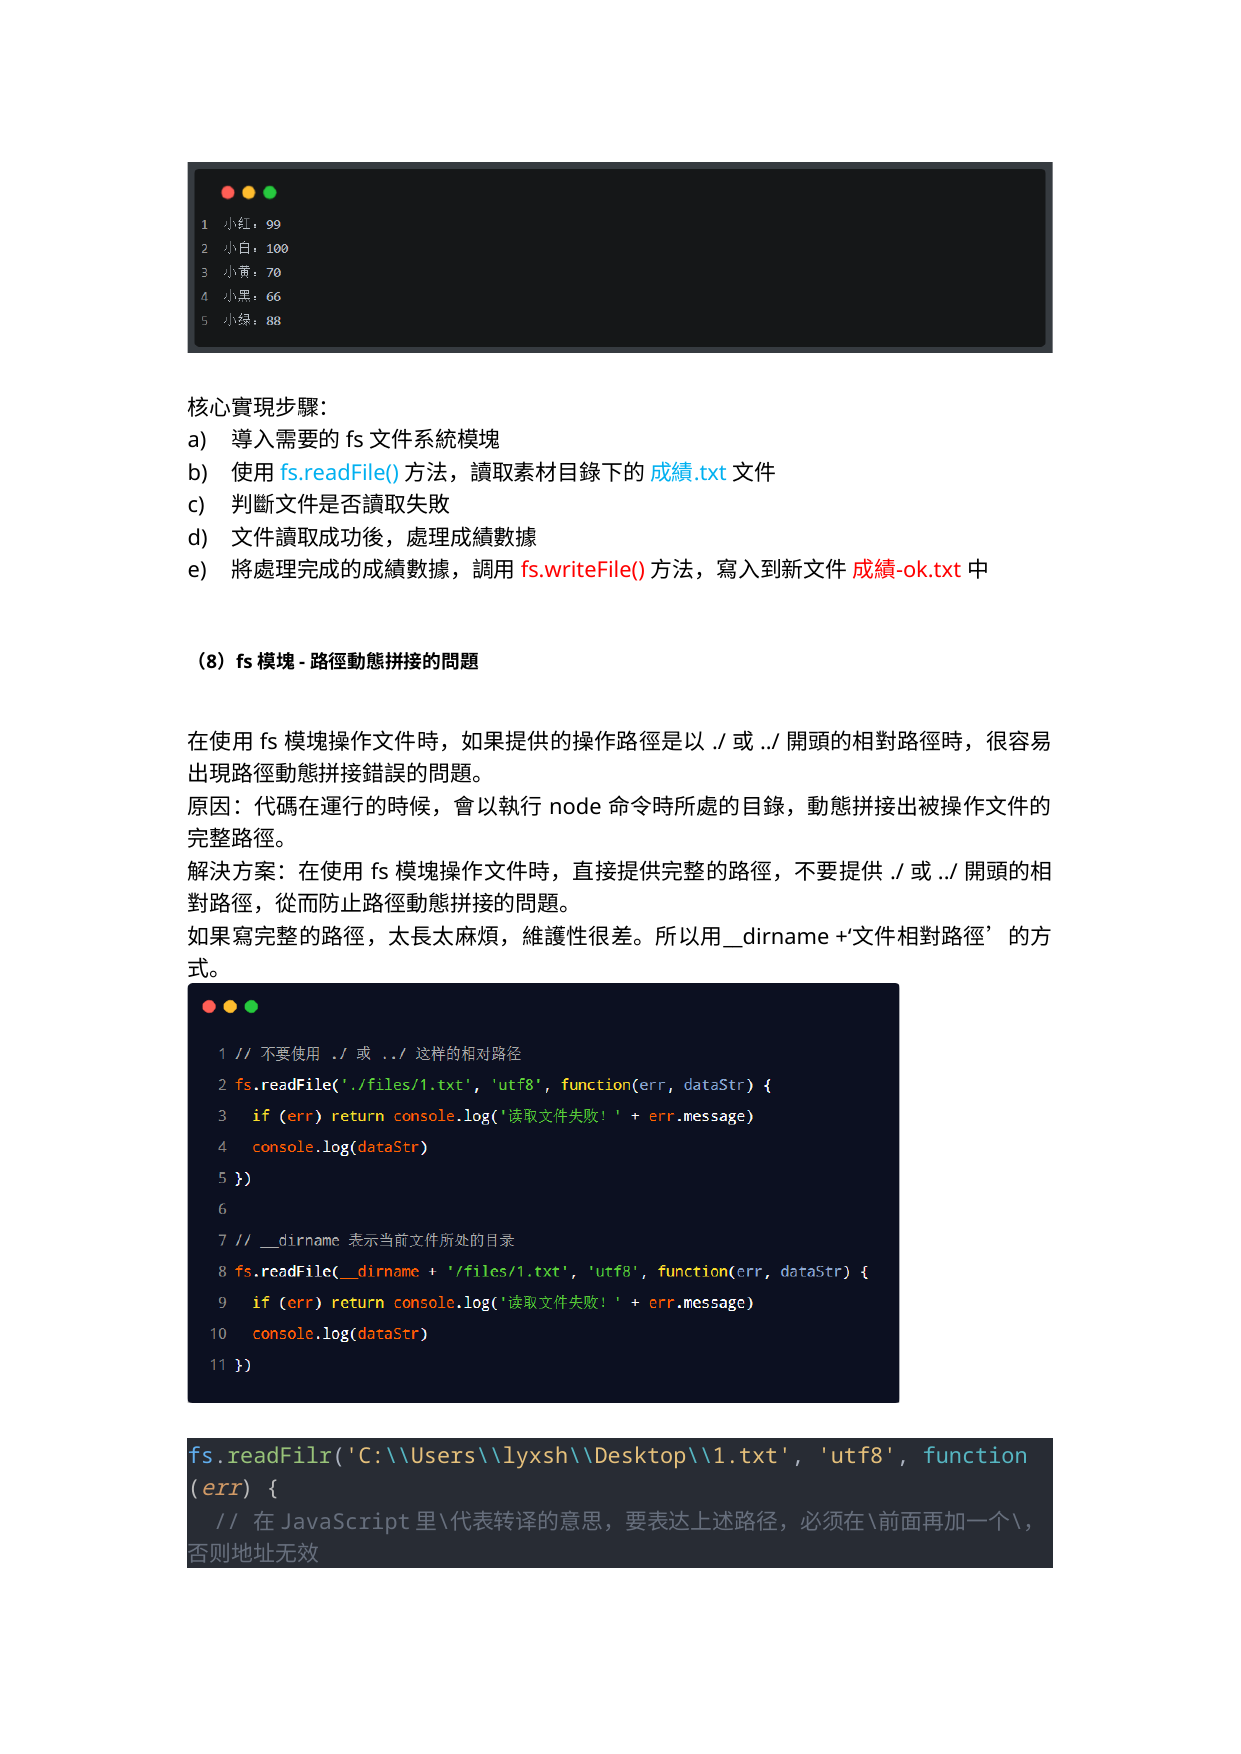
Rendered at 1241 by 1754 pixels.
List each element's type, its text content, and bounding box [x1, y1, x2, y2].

list 將處理完成的成績數據，調用 fs.writeFile() 方法，寫入到新文件 成績-ok.txt 中 [187, 552, 1053, 584]
list 使用 fs.readFile() 方法，讀取素材目錄下的 成績.txt 文件 [187, 454, 1053, 487]
picture [187, 983, 900, 1403]
list 導入需要的 fs 文件系統模塊 [187, 422, 1053, 454]
list 文件讀取成功後，處理成績數據 [187, 519, 1053, 552]
text 核心實現步驟： [187, 389, 1053, 422]
text 如果寫完整的路徑，太長太麻煩，維護性很差。所以用__dirname +‘文件相對路徑’的方式。 [187, 918, 1053, 983]
subtitle （8）fs 模塊 - 路徑動態拼接的問題 [187, 644, 1053, 677]
text 原因：代碼在運行的時候，會以執行 node 命令時所處的目錄，動態拼接出被操作文件的完整路徑。 [187, 788, 1053, 853]
text 解決方案：在使用 fs 模塊操作文件時，直接提供完整的路徑，不要提供 ./ 或 ../ 開頭的相對路徑，從而防止路徑動態拼接的問題。 [187, 853, 1053, 918]
text fs.readFilr('C:\\Users\\lyxsh\\Desktop\\1.txt', 'utf8', function (err) { [187, 1438, 1053, 1503]
text 在使用 fs 模塊操作文件時，如果提供的操作路徑是以 ./ 或 ../ 開頭的相對路徑時，很容易出現路徑動態拼接錯誤的問題。 [187, 723, 1053, 788]
text // 在JavaScript里\代表转译的意思，要表达上述路径，必须在\前面再加一个\，否则地址无效 [187, 1503, 1053, 1568]
picture [187, 162, 1053, 353]
list 判斷文件是否讀取失敗 [187, 487, 1053, 519]
